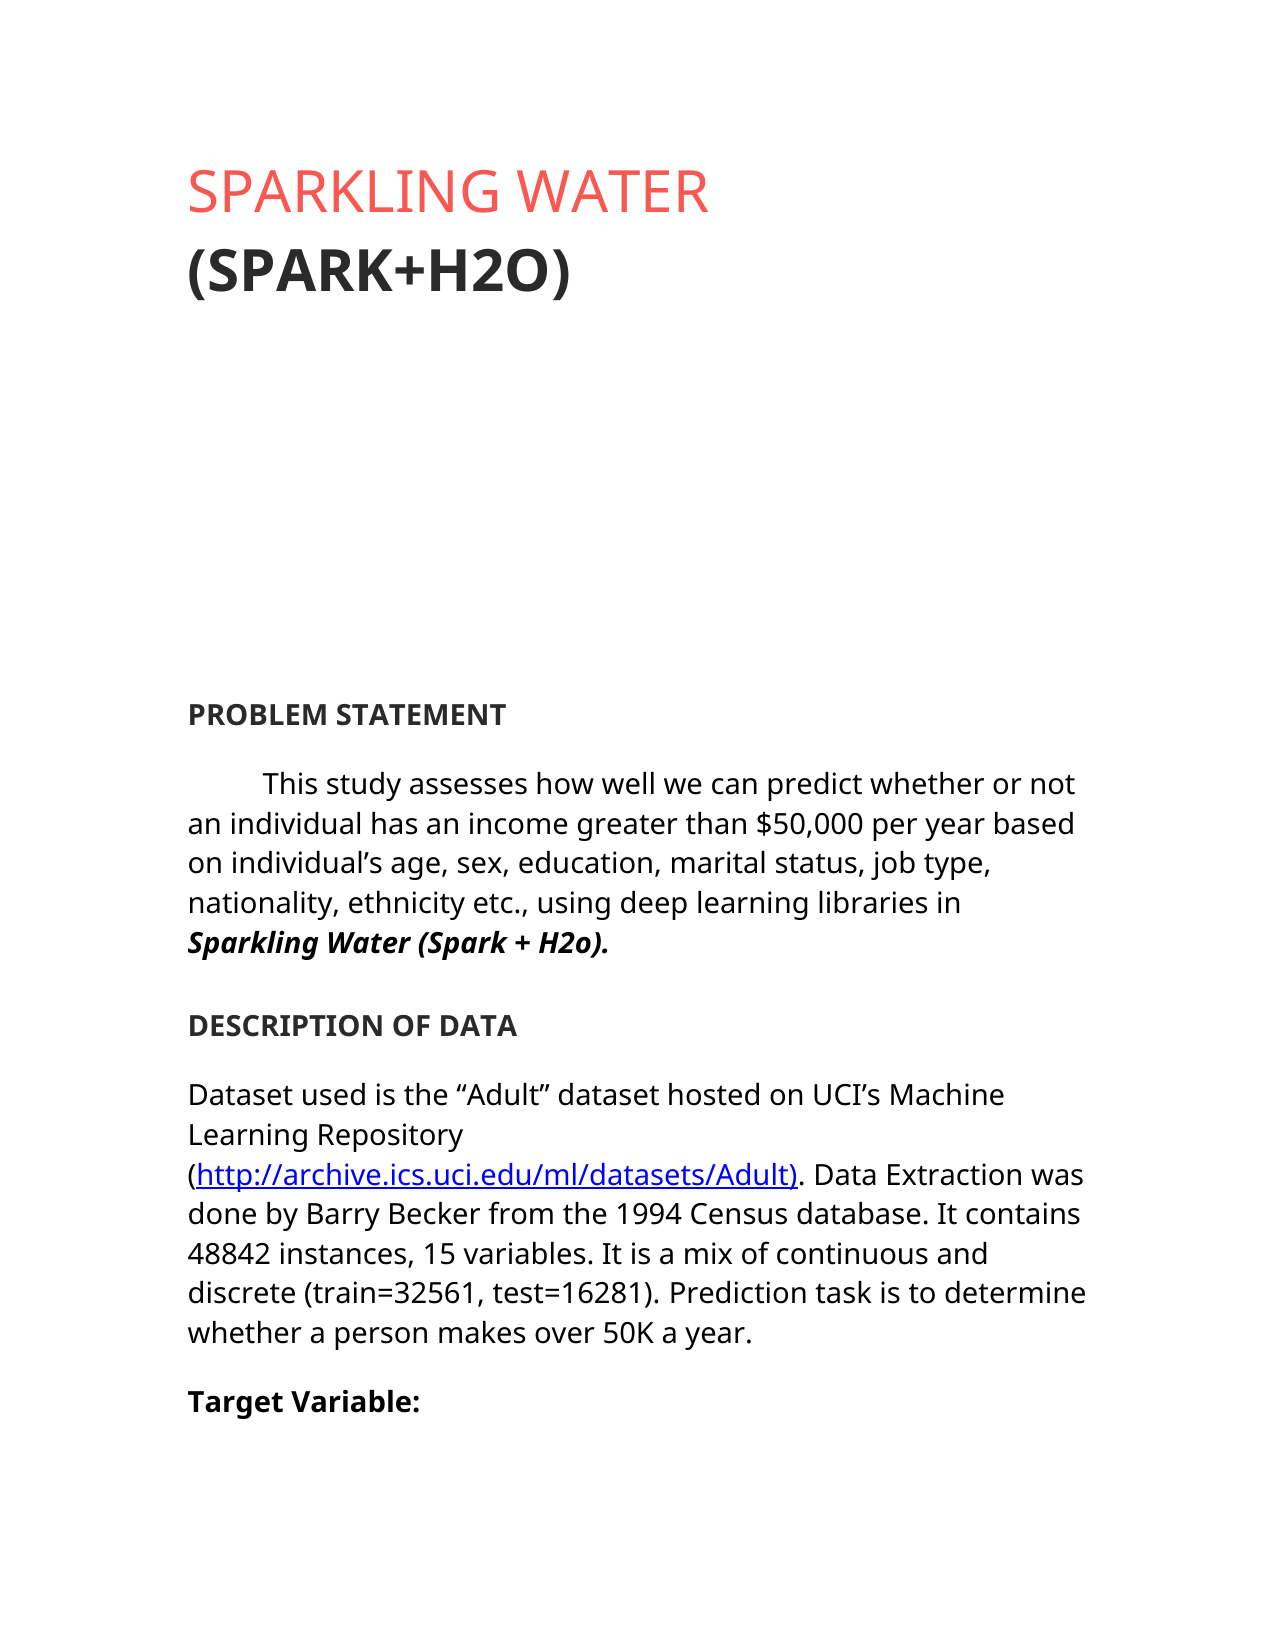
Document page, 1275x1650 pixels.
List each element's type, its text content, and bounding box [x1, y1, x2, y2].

text Target Variable: [187, 1381, 1087, 1421]
subtitle Sparkling Water (Spark+H2O) [187, 150, 1087, 309]
text Dataset used is the “Adult” dataset hosted on UCI’s Machine Learning Repository (http://archive.ics.uci.edu/ml/datasets/Adult). Data Extraction was done by Barry Becker from the 1994 Census database. It contains 48842 instances, 15 variables. It is a mix of continuous and discrete (train=32561, test=16281). Prediction task is to determine whether a person makes over 50K a year. [187, 1074, 1087, 1352]
subtitle Problem Statement [187, 694, 1087, 734]
subtitle Description of Data [187, 1006, 1087, 1045]
text This study assesses how well we can predict whether or not an individual has an income greater than $50,000 per year based on individual’s age, sex, education, marital status, job type, nationality, ethnicity etc., using deep learning libraries in Sparkling Water (Spark + H2o). [187, 763, 1087, 962]
